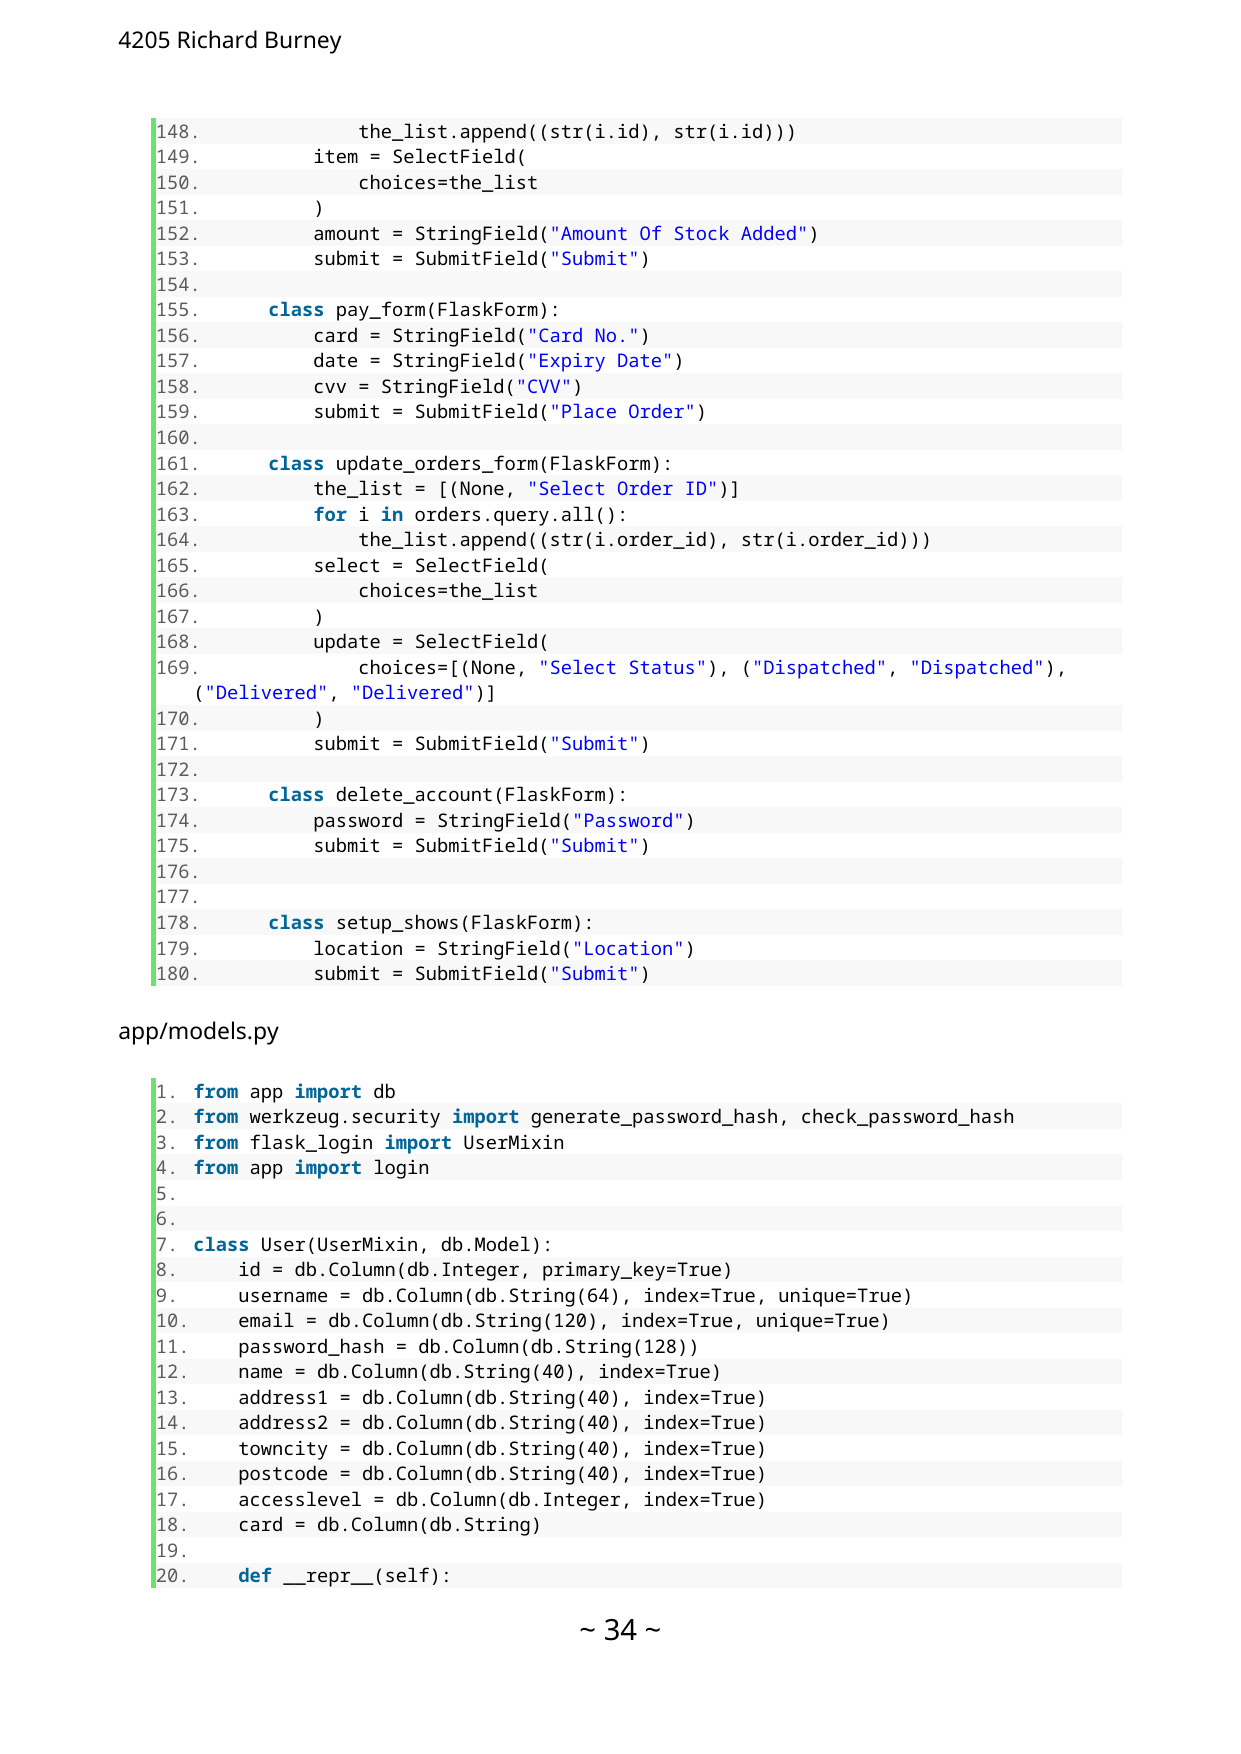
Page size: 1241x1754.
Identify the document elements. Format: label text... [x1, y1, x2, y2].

list ) [156, 705, 1122, 731]
list date = StringField("Expiry Date") [156, 348, 1122, 373]
list password = StringField("Password") [156, 807, 1122, 833]
list submit = SubmitField("Submit") [156, 731, 1122, 756]
list for i in orders.query.all(): [156, 501, 1122, 526]
list choices=the_list [156, 169, 1122, 195]
list class User(UserMixin, db.Model): [156, 1231, 1122, 1257]
list from app import db [156, 1078, 1122, 1103]
list postcode = db.Column(db.String(40), index=True) [156, 1461, 1122, 1486]
list def __repr__(self): [156, 1563, 1122, 1588]
list card = db.Column(db.String) [156, 1512, 1122, 1537]
list accesslevel = db.Column(db.Integer, index=True) [156, 1486, 1122, 1512]
list choices=the_list [156, 577, 1122, 603]
list class setup_shows(FlaskForm): [156, 909, 1122, 935]
list the_list.append((str(i.order_id), str(i.order_id))) [156, 526, 1122, 552]
list item = SelectField( [156, 144, 1122, 169]
list submit = SubmitField("Submit") [156, 833, 1122, 858]
list email = db.Column(db.String(120), index=True, unique=True) [156, 1308, 1122, 1333]
list address1 = db.Column(db.String(40), index=True) [156, 1384, 1122, 1410]
list class delete_account(FlaskForm): [156, 782, 1122, 807]
list amount = StringField("Amount Of Stock Added") [156, 220, 1122, 246]
list towncity = db.Column(db.String(40), index=True) [156, 1435, 1122, 1461]
list from app import login [156, 1154, 1122, 1180]
list username = db.Column(db.String(64), index=True, unique=True) [156, 1282, 1122, 1308]
list the_list = [(None, "Select Order ID")] [156, 475, 1122, 501]
list update = SelectField( [156, 628, 1122, 654]
list class update_orders_form(FlaskForm): [156, 450, 1122, 475]
list ) [156, 603, 1122, 628]
list select = SelectField( [156, 552, 1122, 577]
list the_list.append((str(i.id), str(i.id))) [156, 118, 1122, 144]
list cvv = StringField("CVV") [156, 373, 1122, 399]
list location = StringField("Location") [156, 935, 1122, 960]
list ) [156, 195, 1122, 220]
list address2 = db.Column(db.String(40), index=True) [156, 1410, 1122, 1435]
text app/models.py [118, 1015, 1122, 1046]
list card = StringField("Card No.") [156, 322, 1122, 348]
list choices=[(None, "Select Status"), ("Dispatched", "Dispatched"), ("Delivered", "Delivered")] [156, 654, 1122, 705]
list submit = SubmitField("Submit") [156, 246, 1122, 271]
list from werkzeug.security import generate_password_hash, check_password_hash [156, 1103, 1122, 1129]
list submit = SubmitField("Submit") [156, 960, 1122, 986]
list name = db.Column(db.String(40), index=True) [156, 1359, 1122, 1384]
list password_hash = db.Column(db.String(128)) [156, 1333, 1122, 1359]
list submit = SubmitField("Place Order") [156, 399, 1122, 424]
list class pay_form(FlaskForm): [156, 297, 1122, 322]
list id = db.Column(db.Integer, primary_key=True) [156, 1257, 1122, 1282]
list from flask_login import UserMixin [156, 1129, 1122, 1154]
